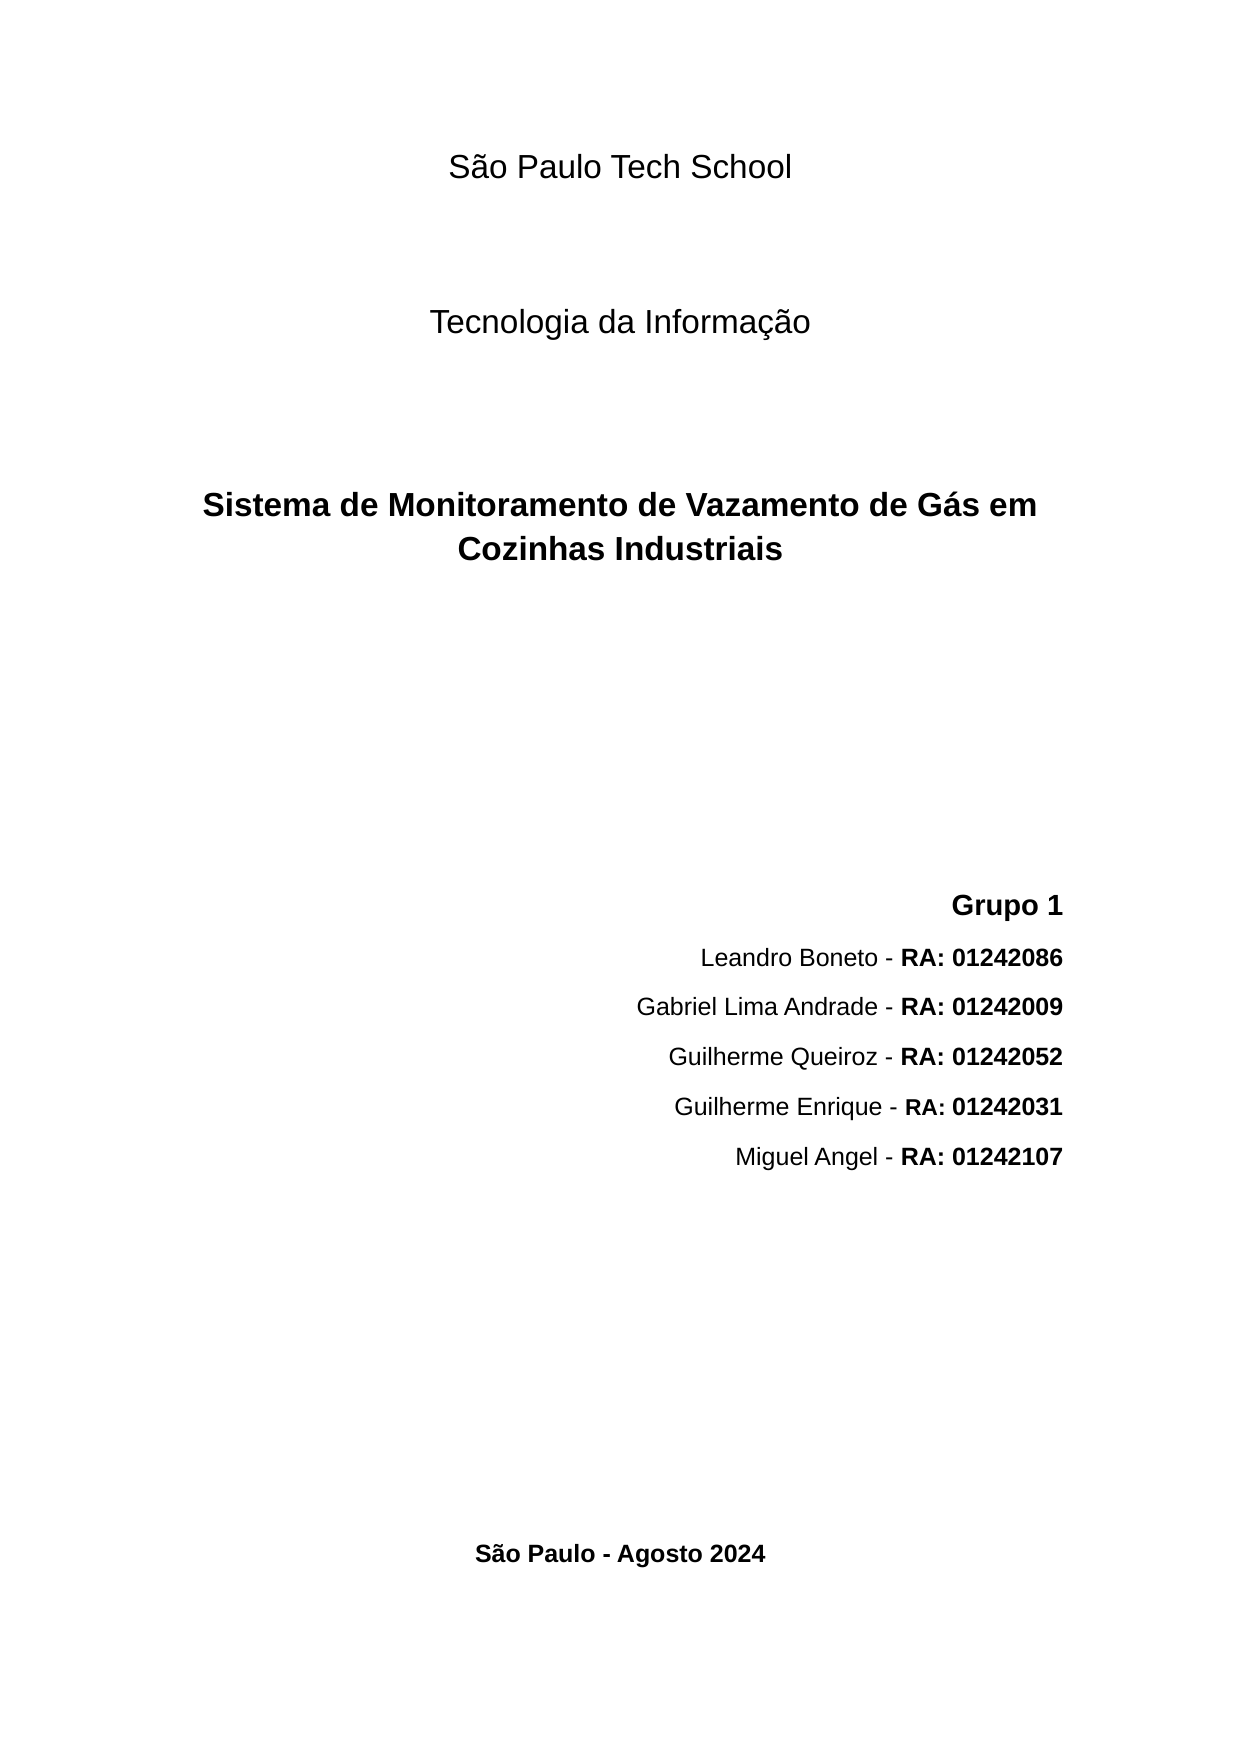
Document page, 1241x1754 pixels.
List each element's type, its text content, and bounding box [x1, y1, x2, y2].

text Grupo 1 [177, 887, 1063, 921]
text Guilherme Enrique - RA: 01242031 [177, 1092, 1063, 1121]
text Sistema de Monitoramento de Vazamento de Gás em Cozinhas Industriais [177, 485, 1063, 567]
text Guilherme Queiroz - RA: 01242052 [177, 1042, 1063, 1071]
text Miguel Angel - RA: 01242107 [177, 1141, 1063, 1170]
text São Paulo Tech School [177, 148, 1063, 186]
text Tecnologia da Informação [177, 302, 1063, 341]
text Gabriel Lima Andrade - RA: 01242009 [177, 992, 1063, 1021]
text São Paulo - Agosto 2024 [177, 1539, 1063, 1568]
text Leandro Boneto - RA: 01242086 [177, 943, 1063, 971]
